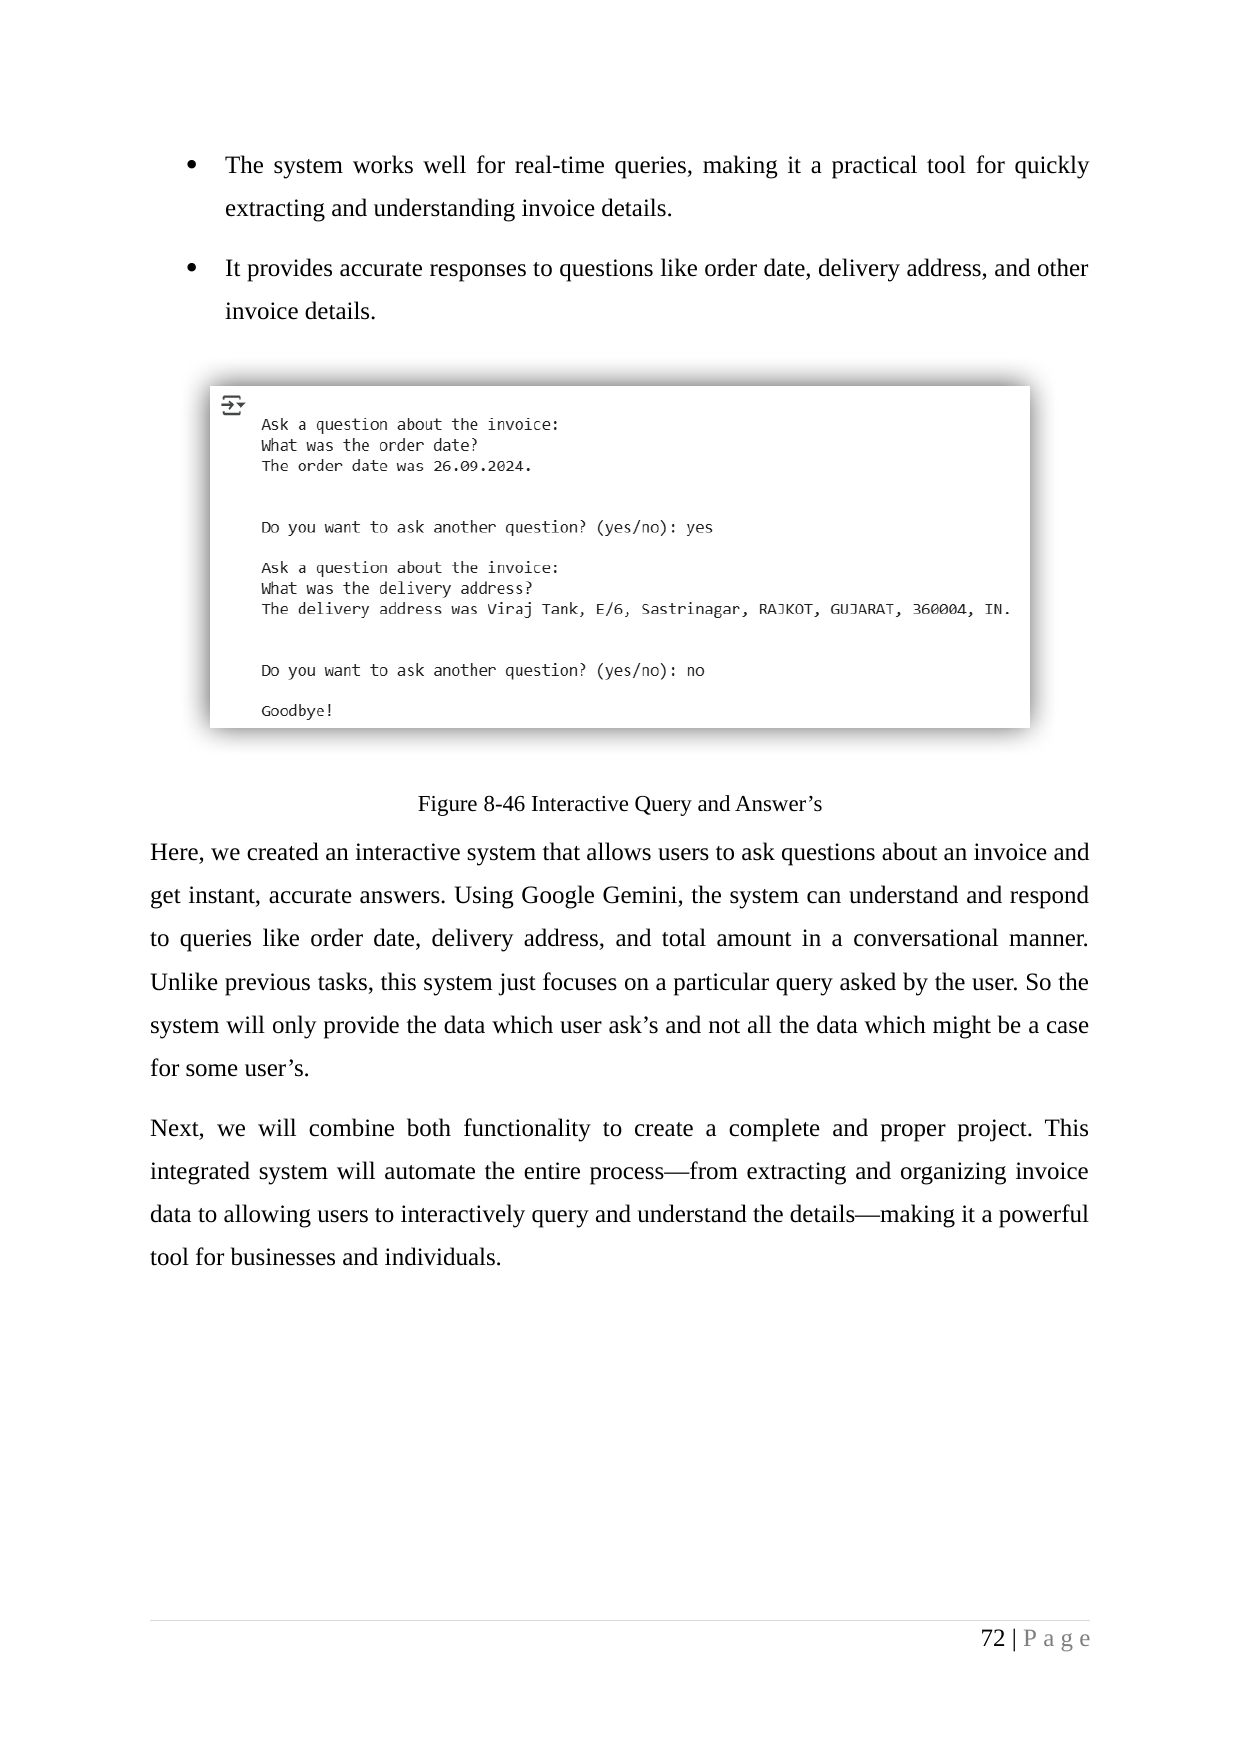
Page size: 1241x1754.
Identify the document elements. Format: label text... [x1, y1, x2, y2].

text Here, we created an interactive system that allows users to ask questions about an invoice and get instant, accurate answers. Using Google Gemini, the system can understand and respond to queries like order date, delivery address, and total amount in a conversational manner. Unlike previous tasks, this system just focuses on a particular query asked by the user. So the system will only provide the data which user ask’s and not all the data which might be a case for some user’s. [150, 837, 1090, 1082]
picture [210, 386, 1030, 728]
list It provides accurate responses to questions like order date, delivery address, and other invoice details. [187, 253, 1090, 325]
text Next, we will combine both functionality to create a complete and proper project. This integrated system will automate the entire process—from extracting and organizing invoice data to allowing users to interactively query and understand the details—making it a powerful tool for businesses and individuals. [150, 1113, 1090, 1271]
list The system works well for real-time queries, making it a practical tool for quickly extracting and understanding invoice details. [187, 150, 1090, 222]
